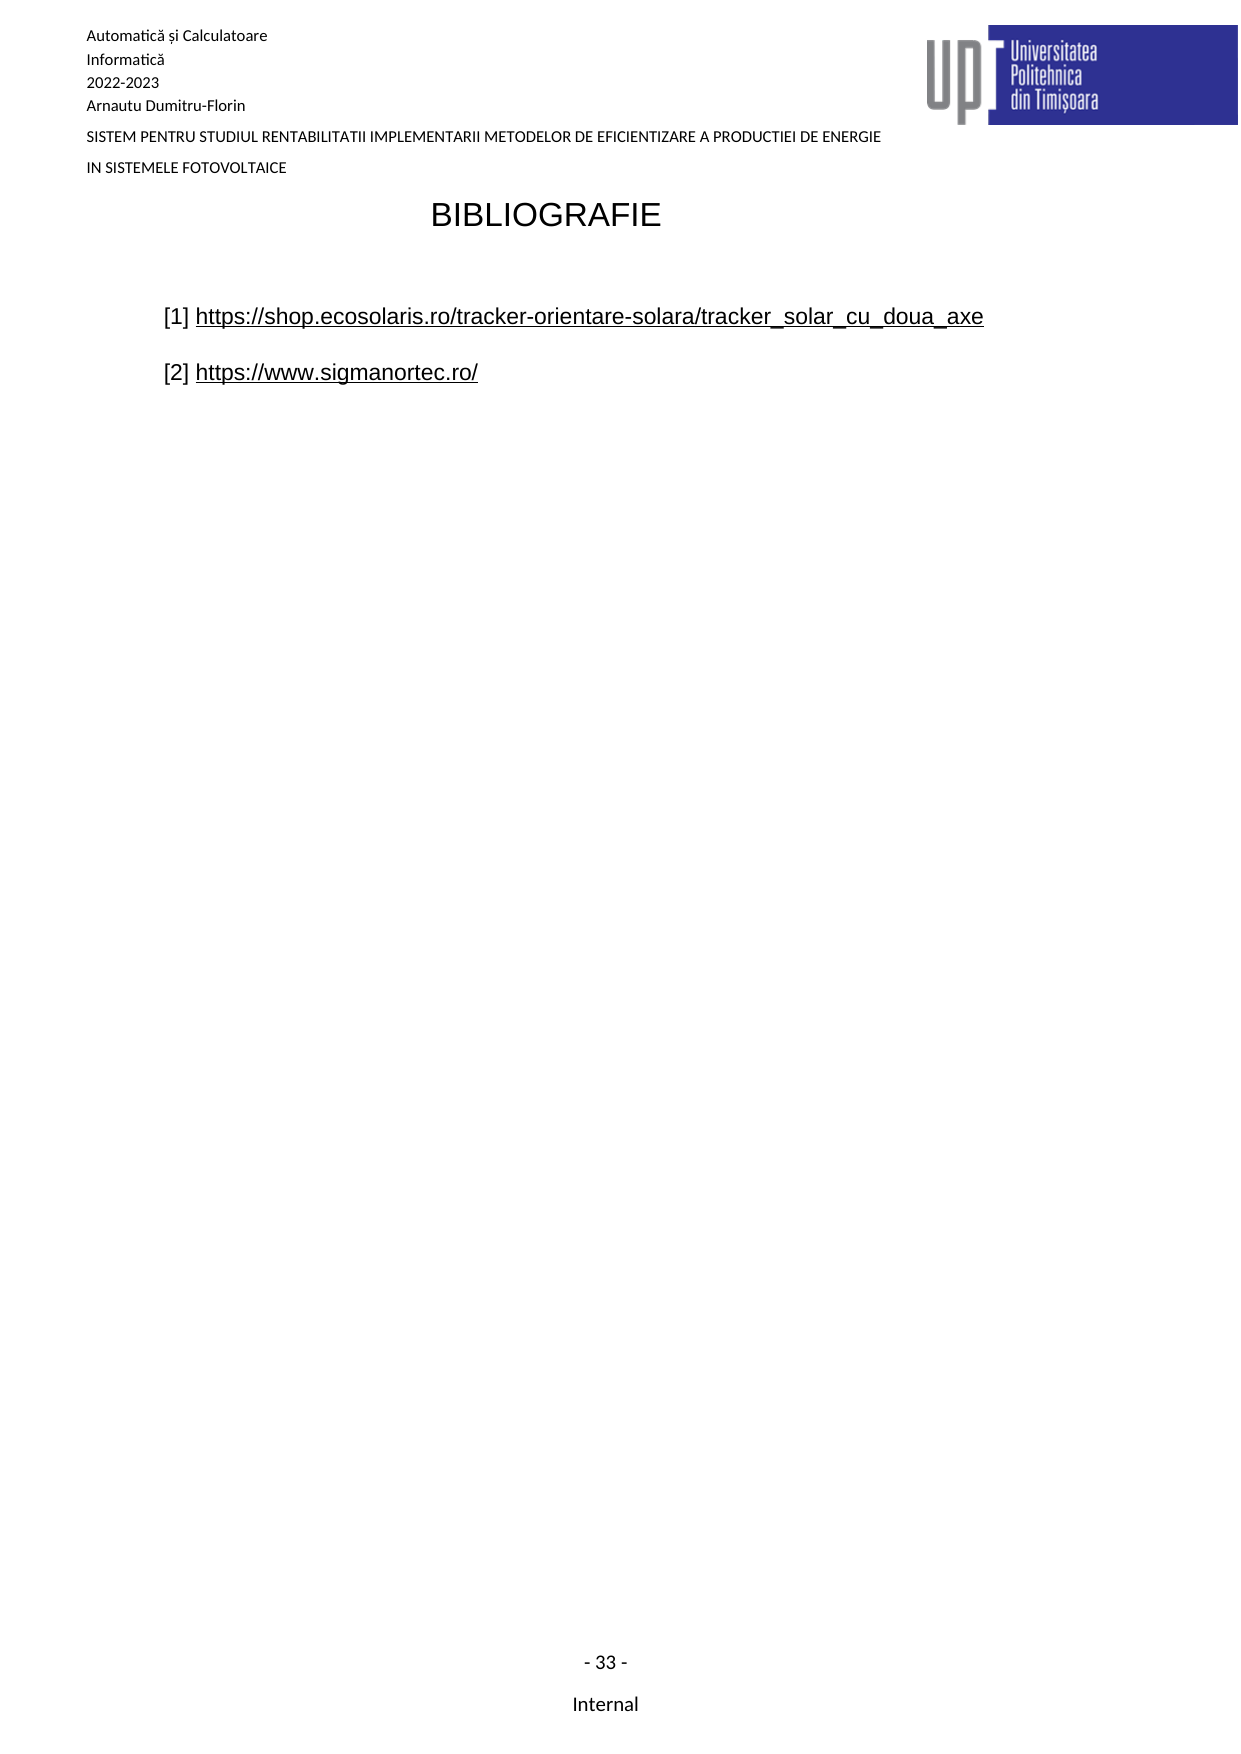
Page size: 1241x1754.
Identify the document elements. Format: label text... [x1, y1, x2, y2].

text [2] https://www.sigmanortec.ro/ [163, 359, 1089, 386]
text [1] https://shop.ecosolaris.ro/tracker-orientare-solara/tracker_solar_cu_doua_axe [163, 303, 1089, 329]
picture [927, 25, 1238, 125]
subtitle BIBLIOGRAFIE [75, 194, 1017, 233]
